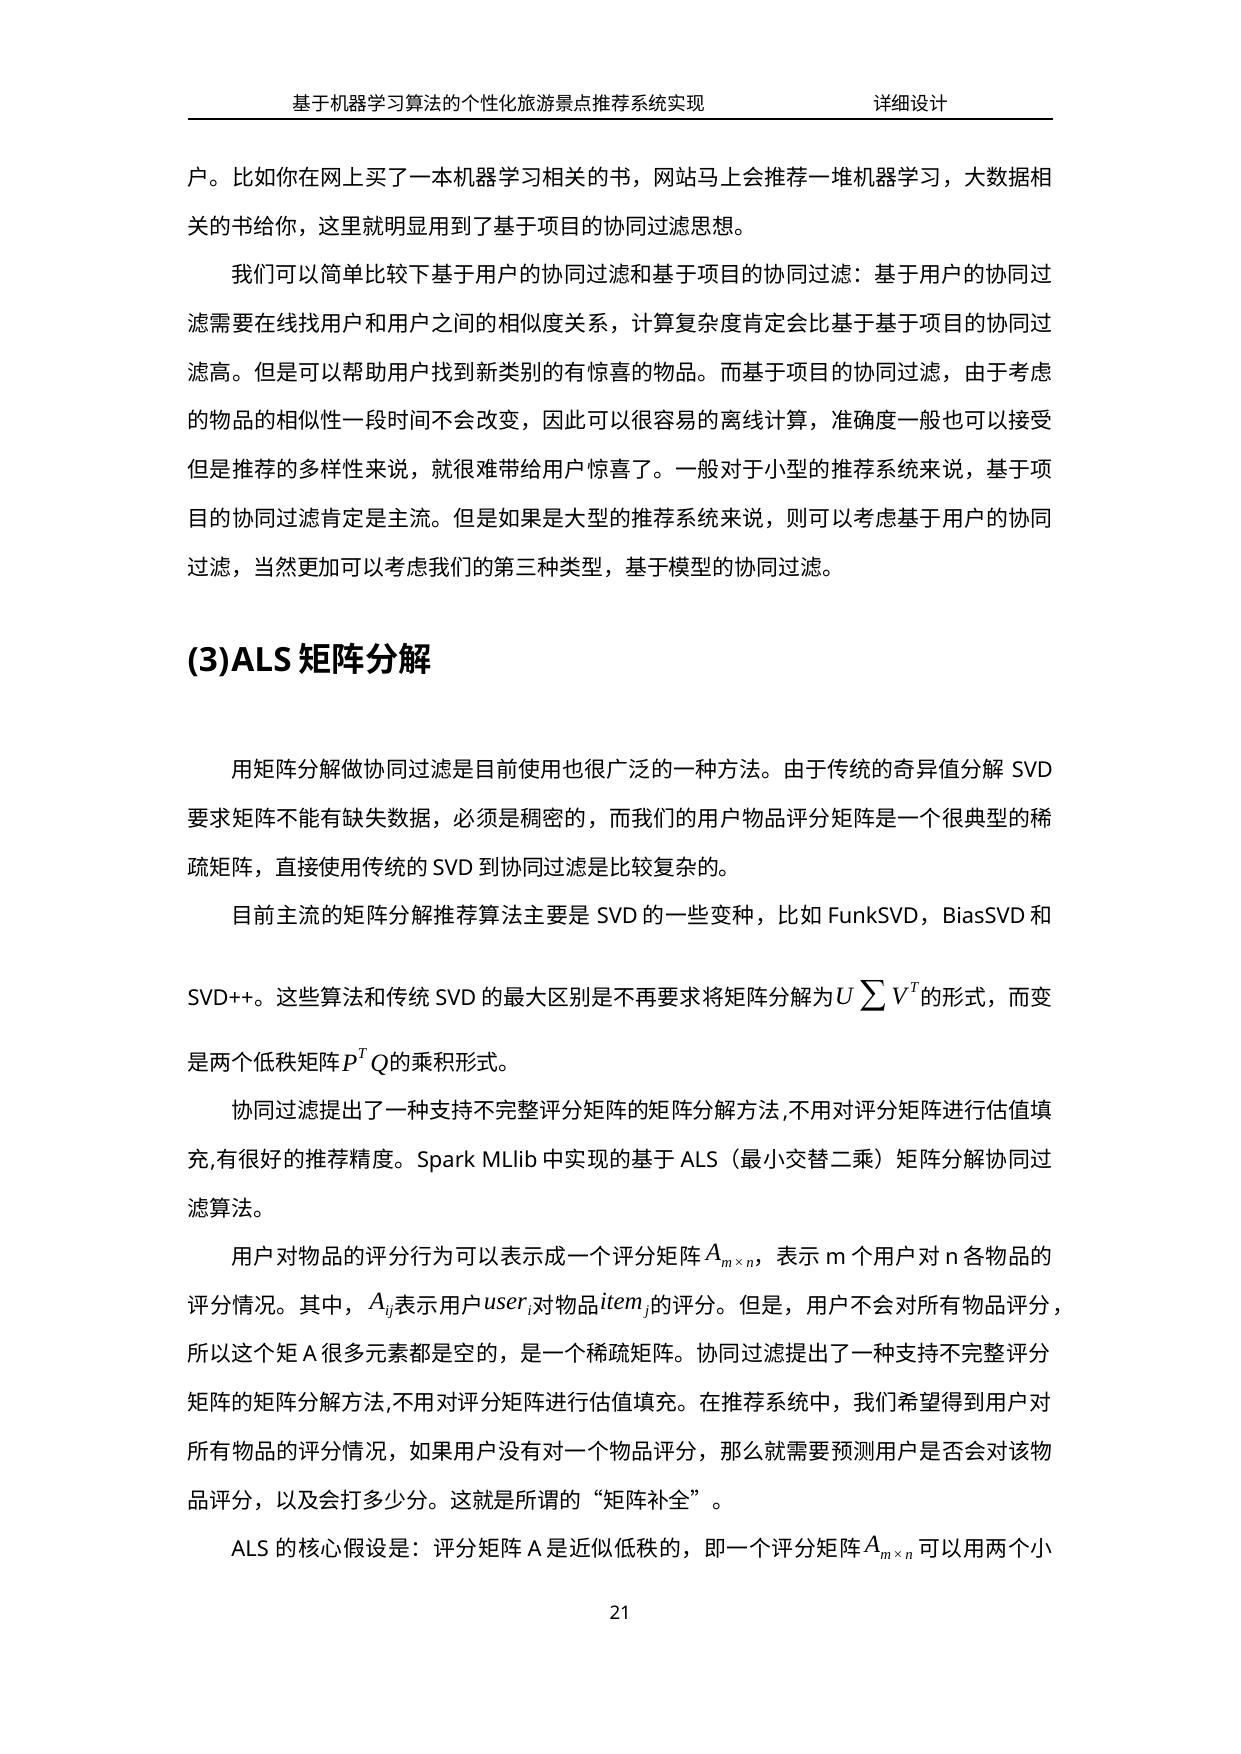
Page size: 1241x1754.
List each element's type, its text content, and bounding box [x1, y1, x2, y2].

text 用矩阵分解做协同过滤是目前使用也很广泛的一种方法。由于传统的奇异值分解SVD要求矩阵不能有缺失数据，必须是稠密的，而我们的用户物品评分矩阵是一个很典型的稀疏矩阵，直接使用传统的SVD到协同过滤是比较复杂的。 [187, 752, 1053, 882]
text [187, 1531, 1053, 1563]
text 我们可以简单比较下基于用户的协同过滤和基于项目的协同过滤：基于用户的协同过滤需要在线找用户和用户之间的相似度关系，计算复杂度肯定会比基于基于项目的协同过滤高。但是可以帮助用户找到新类别的有惊喜的物品。而基于项目的协同过滤，由于考虑的物品的相似性一段时间不会改变，因此可以很容易的离线计算，准确度一般也可以接受，但是推荐的多样性来说，就很难带给用户惊喜了。一般对于小型的推荐系统来说，基于项目的协同过滤肯定是主流。但是如果是大型的推荐系统来说，则可以考虑基于用户的协同过滤，当然更加可以考虑我们的第三种类型，基于模型的协同过滤。 [187, 257, 1053, 582]
text 目前主流的矩阵分解推荐算法主要是SVD的一些变种，比如FunkSVD，BiasSVD和SVD++。这些算法和传统SVD的最大区别是不再要求将矩阵分解为的形式，而变是两个低秩矩阵的乘积形式。 [187, 898, 1053, 1077]
text 用户对物品的评分行为可以表示成一个评分矩阵，表示m个用户对n各物品的评分情况。其中，表示用户对物品的评分。但是，用户不会对所有物品评分，所以这个矩A很多元素都是空的，是一个稀疏矩阵。协同过滤提出了一种支持不完整评分矩阵的矩阵分解方法,不用对评分矩阵进行估值填充。在推荐系统中，我们希望得到用户对所有物品的评分情况，如果用户没有对一个物品评分，那么就需要预测用户是否会对该物品评分，以及会打多少分。这就是所谓的“矩阵补全”。 [187, 1238, 1053, 1515]
subtitle ALS矩阵分解 [187, 625, 1053, 690]
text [187, 160, 1053, 241]
text 协同过滤提出了一种支持不完整评分矩阵的矩阵分解方法,不用对评分矩阵进行估值填充,有很好的推荐精度。Spark MLlib中实现的基于ALS（最小交替二乘）矩阵分解协同过滤算法。 [187, 1093, 1053, 1223]
